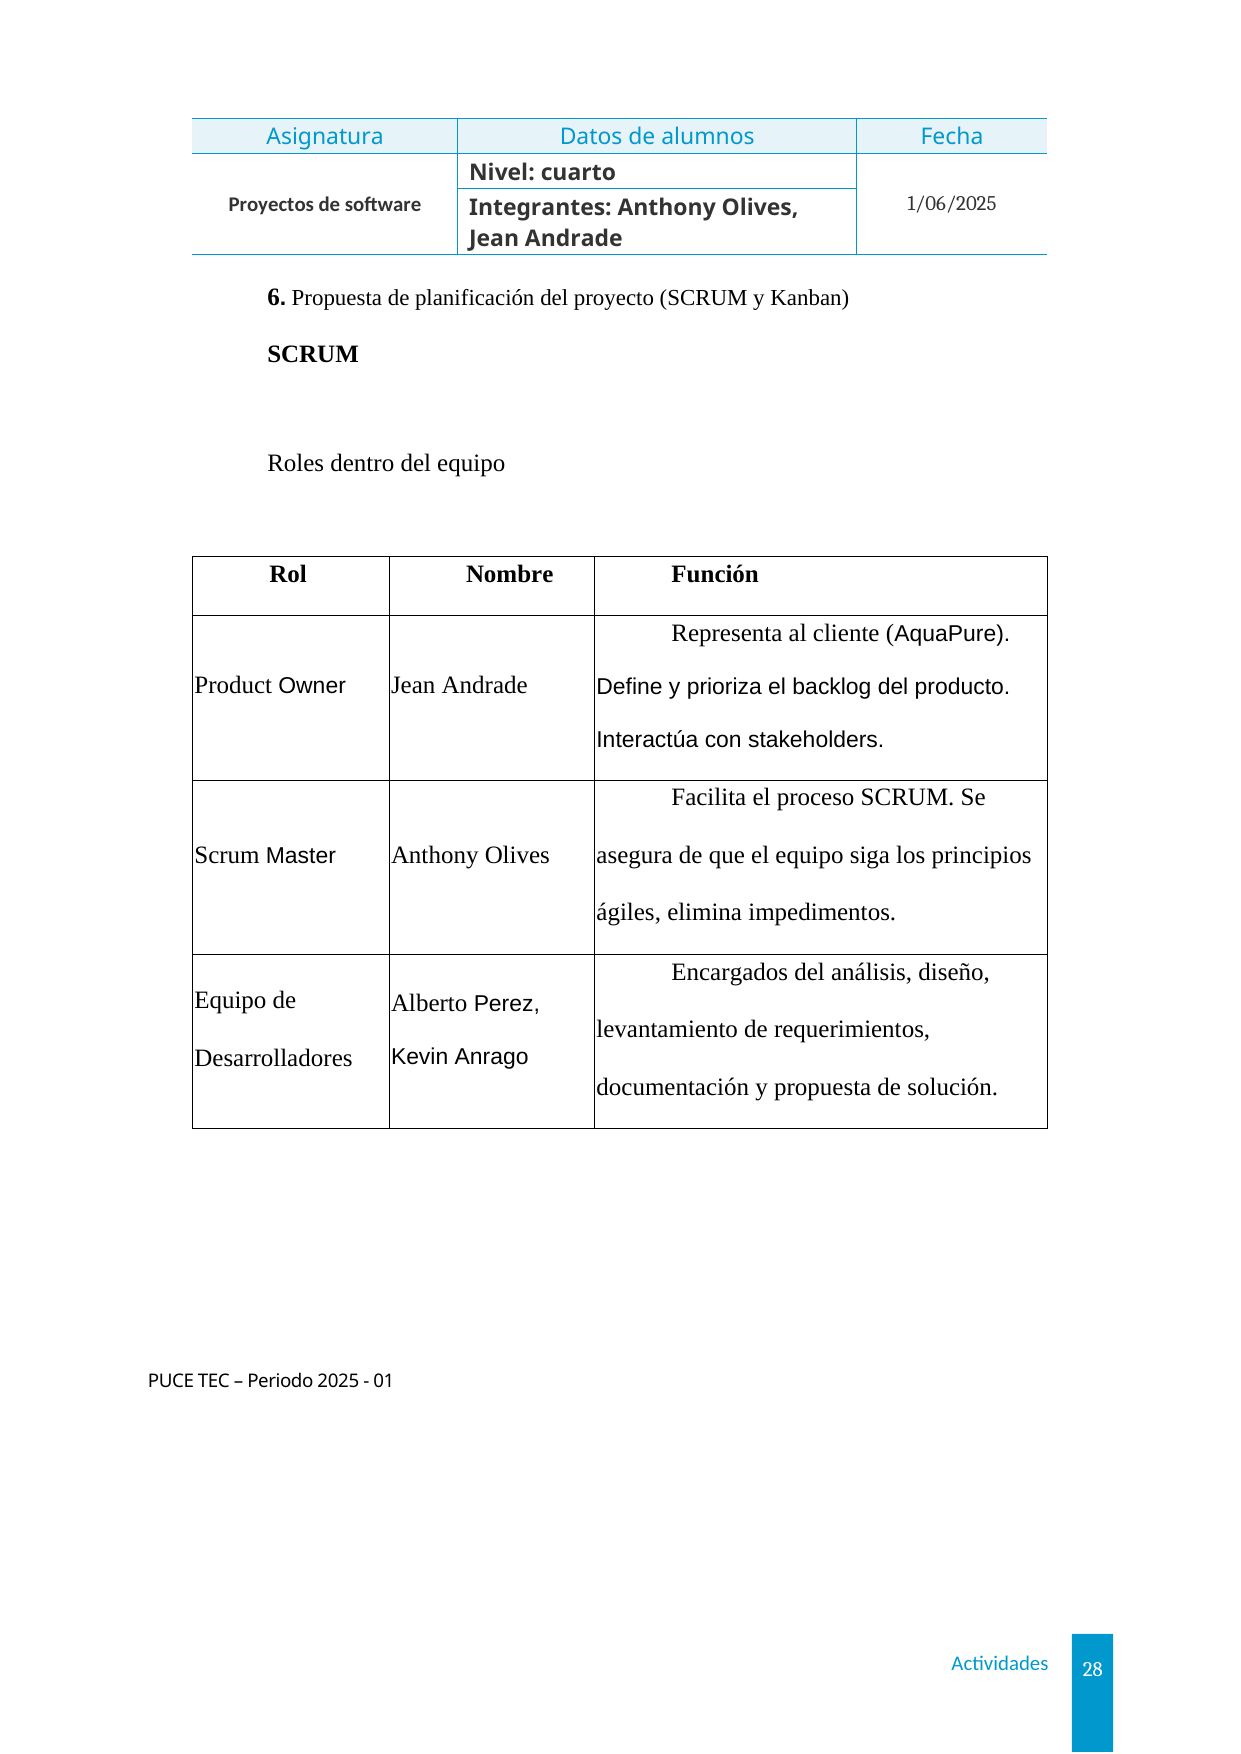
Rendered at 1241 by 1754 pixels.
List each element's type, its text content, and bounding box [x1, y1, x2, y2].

table_header Rol [193, 557, 389, 615]
text SCRUM [192, 339, 1048, 368]
table_cell Alberto Perez, Kevin Anrago [390, 955, 594, 1128]
table_cell Facilita el proceso SCRUM. Se asegura de que el equipo siga los principios ágiles, elimina impedimentos. [595, 781, 1047, 954]
table_cell Equipo de Desarrolladores [193, 955, 389, 1128]
text 6. Propuesta de planificación del proyecto (SCRUM y Kanban) [192, 282, 1048, 310]
table_cell Scrum Master [193, 781, 389, 954]
table_cell Product Owner [193, 616, 389, 780]
table_cell Encargados del análisis, diseño, levantamiento de requerimientos, documentación y propuesta de solución. [595, 955, 1047, 1128]
table_header Nombre [390, 557, 594, 615]
table_header Función [595, 557, 1047, 615]
table_cell Jean Andrade [390, 616, 594, 780]
table_cell Representa al cliente (AquaPure). Define y prioriza el backlog del producto. Interactúa con stakeholders. [595, 616, 1047, 780]
text Roles dentro del equipo [192, 448, 1048, 476]
table_cell Anthony Olives [390, 781, 594, 954]
